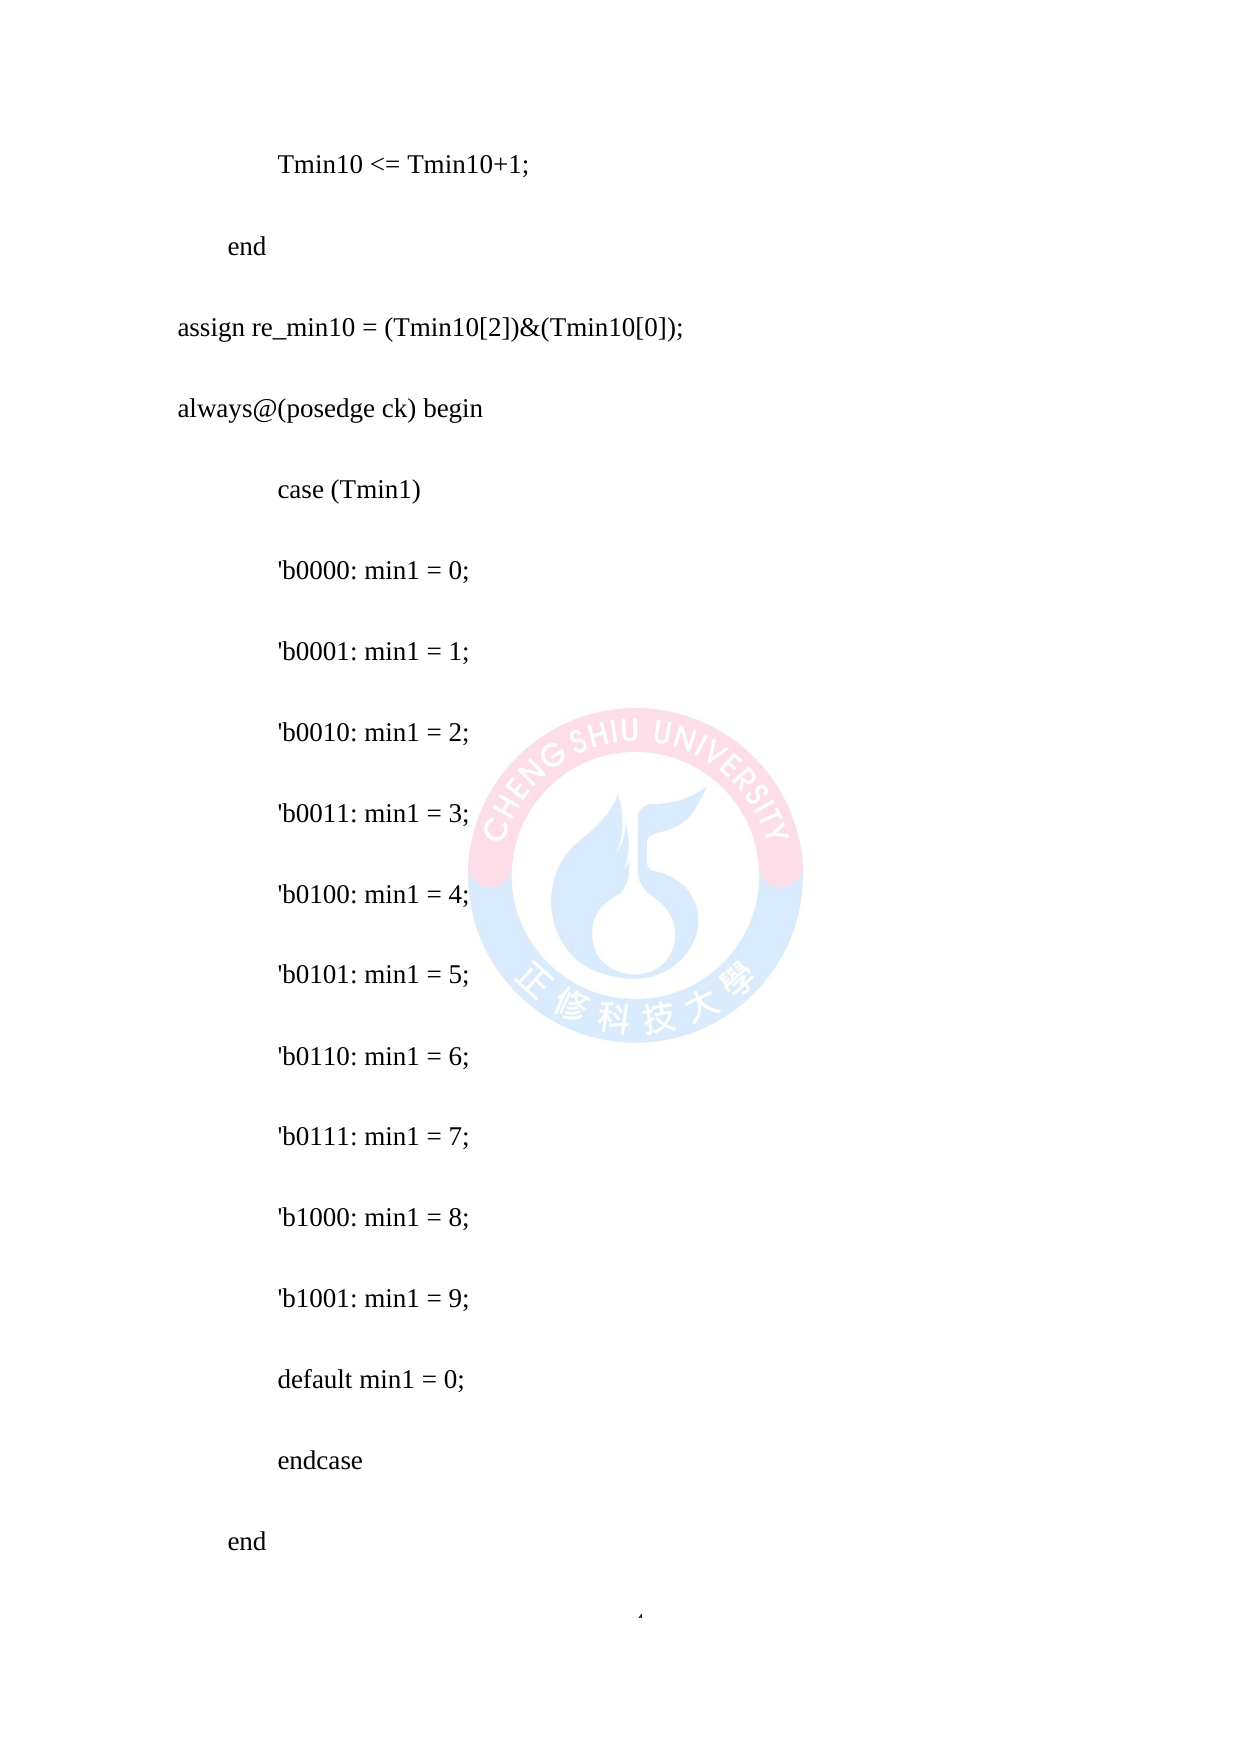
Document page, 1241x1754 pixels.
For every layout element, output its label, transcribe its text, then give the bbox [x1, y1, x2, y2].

picture [467, 706, 804, 1043]
text case (Tmin1) 'b0000: min1 = 0; 'b0001: min1 = 1; 'b0010: min1 = 2; 'b0011: min1 = 3; 'b0100: min1 = 4; 'b0101: min1 = 5; 'b0110: min1 = 6; 'b0111: min1 = 7; 'b1000: min1 = 8; 'b1001: min1 = 9; [277, 473, 471, 1313]
text default min1 = 0; endcase [277, 1363, 466, 1475]
text end [227, 1525, 1240, 1556]
text assign re_min10 = (Tmin10[2])&(Tmin10[0]); always@(posedge ck) begin [177, 311, 685, 423]
text end [227, 230, 1240, 261]
text Tmin10 <= Tmin10+1; [277, 148, 1240, 179]
